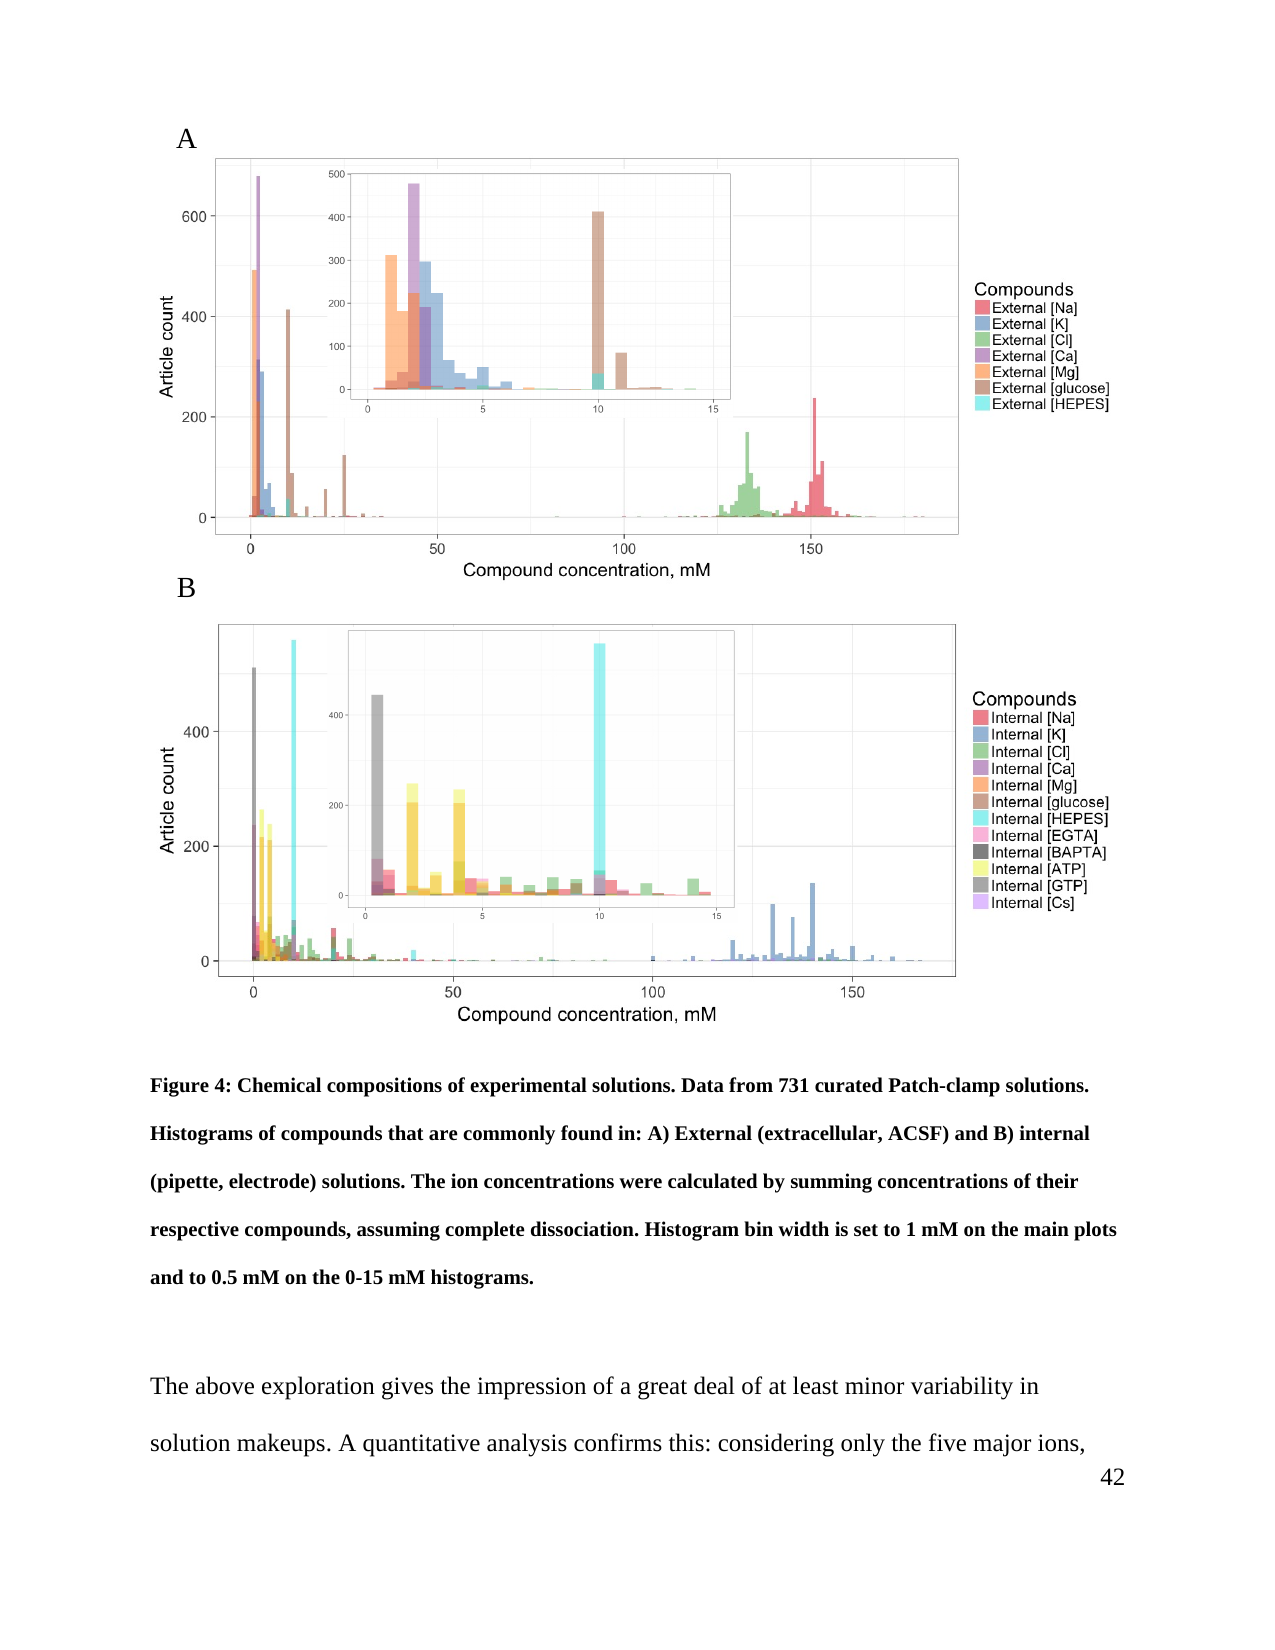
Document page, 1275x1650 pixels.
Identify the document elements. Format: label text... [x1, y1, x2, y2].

picture [150, 615, 1124, 1032]
text Figure 4: Chemical compositions of experimental solutions. Data from 731 curated Patch-clamp solutions. Histograms of compounds that are commonly found in: A) External (extracellular, ACSF) and B) internal (pipette, electrode) solutions. The ion concentrations were calculated by summing concentrations of their respective compounds, assuming complete dissociation. Histogram bin width is set to 1 mM on the main plots and to 0.5 mM on the 0-15 mM histograms. [150, 1073, 1125, 1289]
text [150, 1371, 1125, 1457]
picture [182, 579, 190, 586]
picture [150, 150, 1124, 587]
